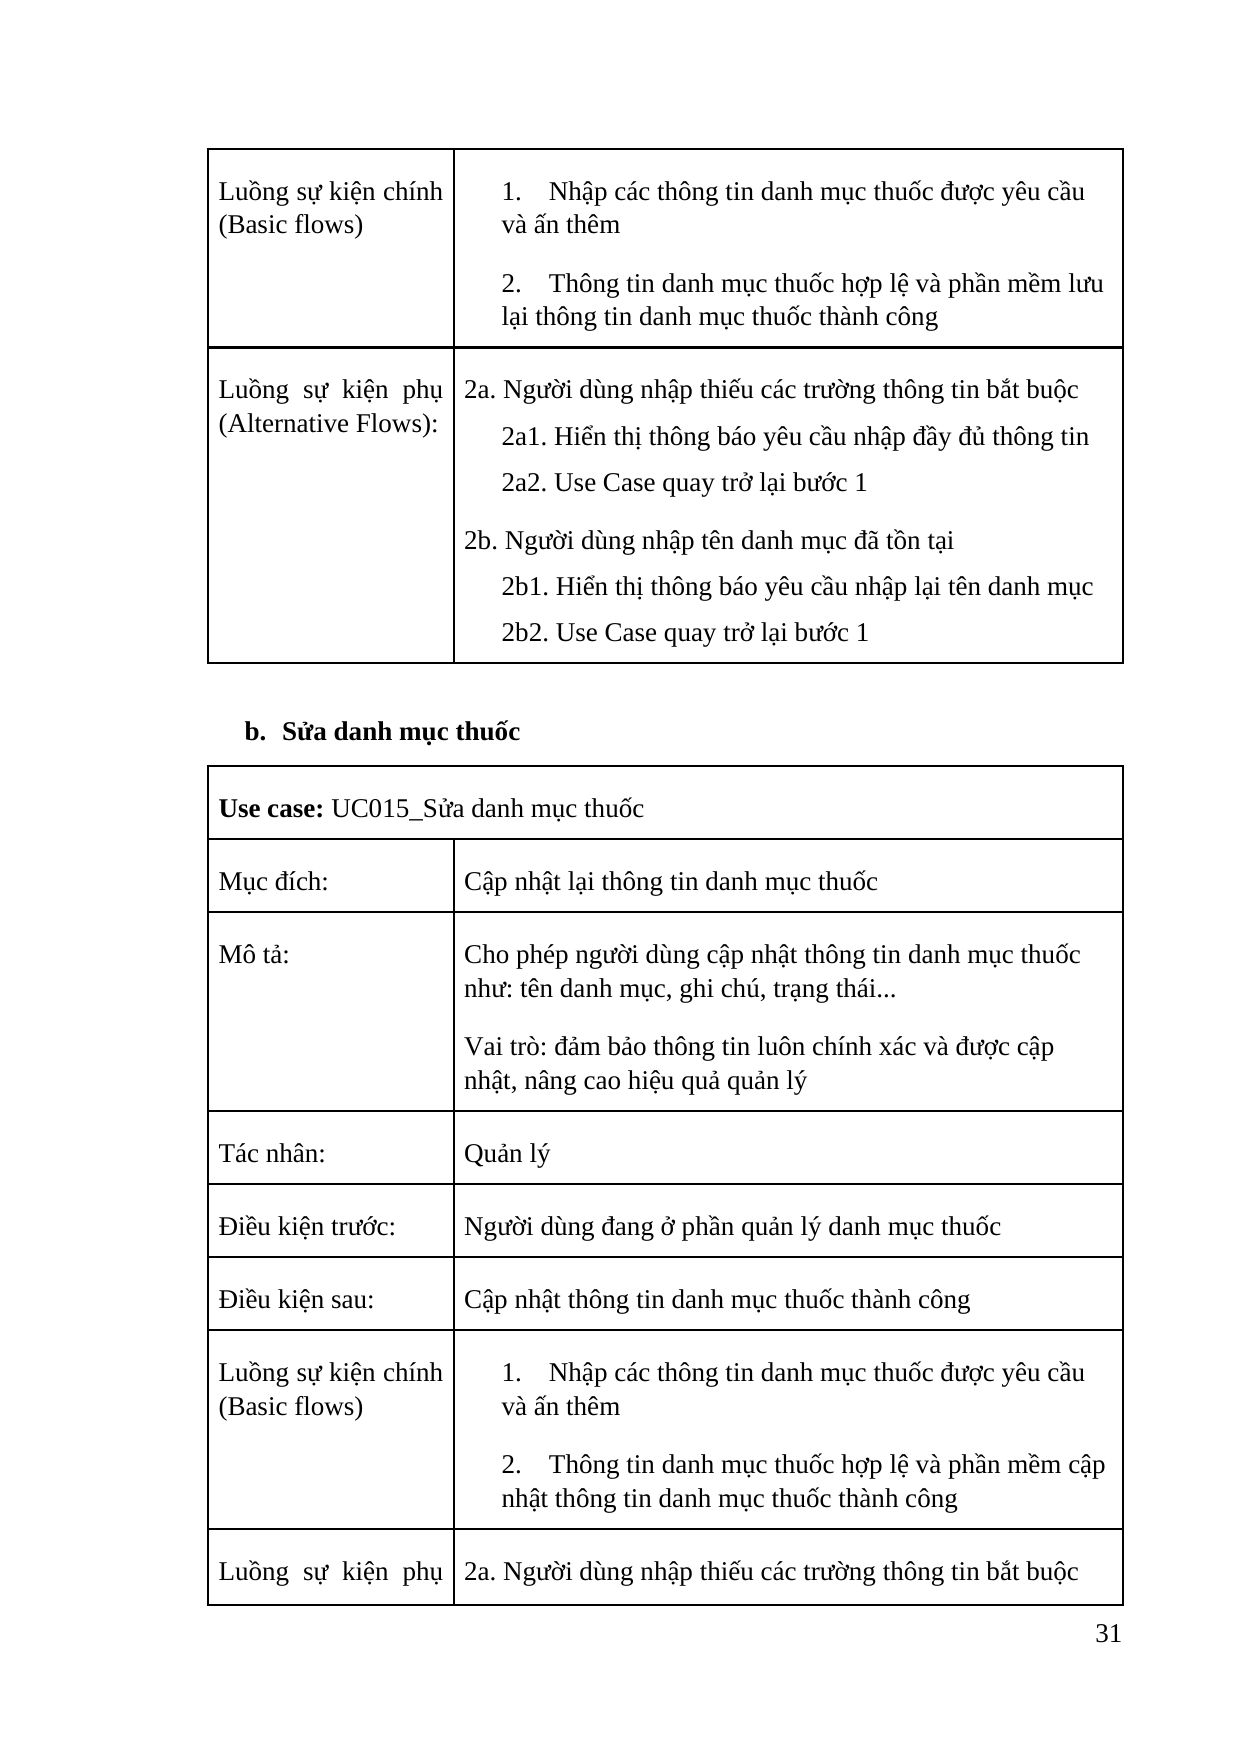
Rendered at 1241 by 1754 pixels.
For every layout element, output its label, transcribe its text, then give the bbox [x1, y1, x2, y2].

table_cell Điều kiện sau: [209, 1258, 453, 1329]
table_cell Điều kiện trước: [209, 1185, 453, 1256]
table_cell Cho phép người dùng cập nhật thông tin danh mục thuốc như: tên danh mục, ghi chú, trạng thái... Vai trò: đảm bảo thông tin luôn chính xác và được cập nhật, nâng cao hiệu quả quản lý [455, 913, 1122, 1110]
table_cell Mục đích: [209, 840, 453, 911]
table_cell 1. Nhập các thông tin danh mục thuốc được yêu cầu và ấn thêm 2. Thông tin danh mục thuốc hợp lệ và phần mềm cập nhật thông tin danh mục thuốc thành công [455, 1331, 1122, 1528]
table_cell Luồng sự kiện phụ (Alternative Flows): [209, 349, 453, 662]
table_cell Cập nhật lại thông tin danh mục thuốc [455, 840, 1122, 911]
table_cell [209, 1530, 453, 1604]
list Sửa danh mục thuốc [244, 714, 1122, 746]
table_cell Luồng sự kiện chính (Basic flows) [209, 1331, 453, 1528]
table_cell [455, 1530, 1122, 1604]
table_cell Luồng sự kiện chính (Basic flows) [209, 150, 453, 346]
table_cell Quản lý [455, 1112, 1122, 1183]
table_cell 2a. Người dùng nhập thiếu các trường thông tin bắt buộc 2a1. Hiển thị thông báo yêu cầu nhập đầy đủ thông tin 2a2. Use Case quay trở lại bước 1 2b. Người dùng nhập tên danh mục đã tồn tại 2b1. Hiển thị thông báo yêu cầu nhập lại tên danh mục 2b2. Use Case quay trở lại bước 1 [455, 349, 1122, 662]
table_cell Người dùng đang ở phần quản lý danh mục thuốc [455, 1185, 1122, 1256]
table_cell Cập nhật thông tin danh mục thuốc thành công [455, 1258, 1122, 1329]
table_cell Mô tả: [209, 913, 453, 1110]
table_cell 1. Nhập các thông tin danh mục thuốc được yêu cầu và ấn thêm 2. Thông tin danh mục thuốc hợp lệ và phần mềm lưu lại thông tin danh mục thuốc thành công [455, 150, 1122, 346]
table_header Use case: UC015_Sửa danh mục thuốc [209, 767, 1122, 838]
table_cell Tác nhân: [209, 1112, 453, 1183]
